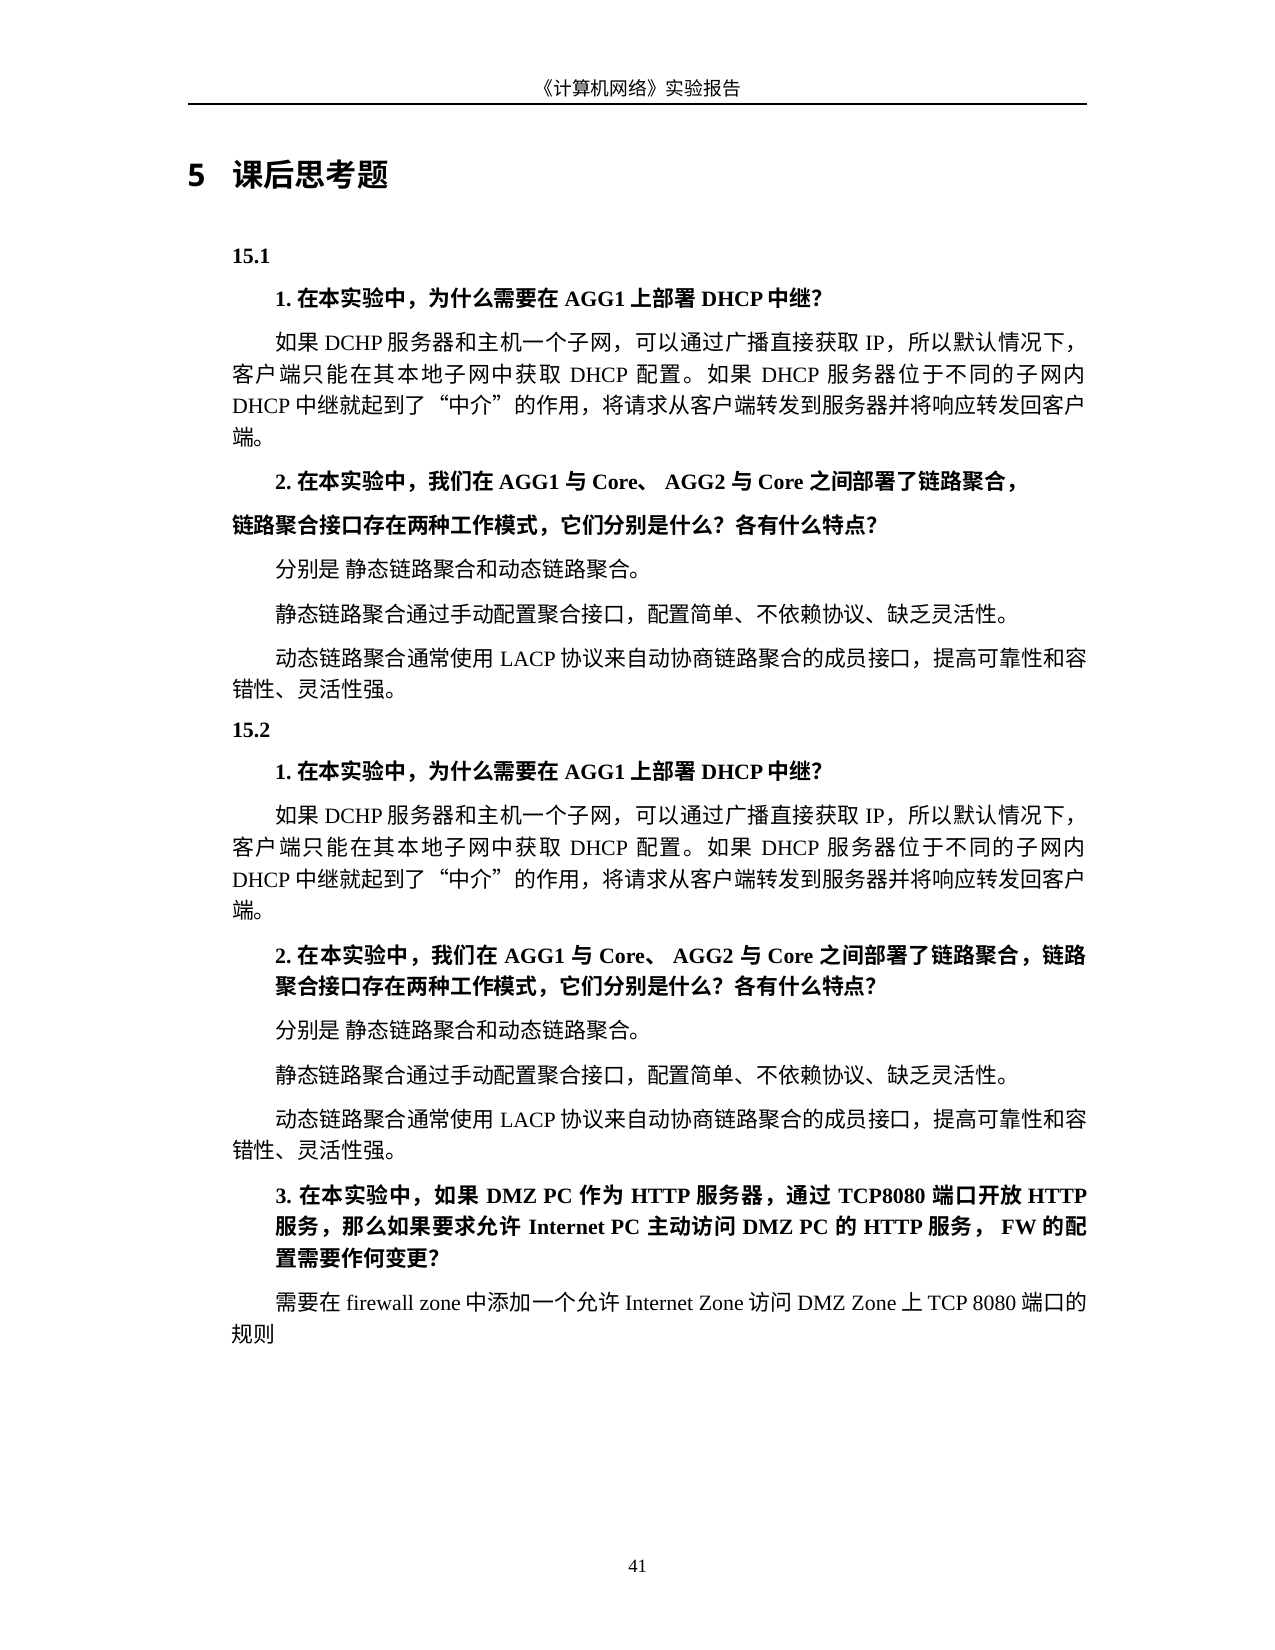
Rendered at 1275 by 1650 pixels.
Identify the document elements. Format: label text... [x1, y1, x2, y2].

text 15.1 [232, 243, 1087, 268]
text 3. 在本实验中，如果 DMZ PC 作为 HTTP 服务器，通过 TCP8080 端口开放HTTP 服务，那么如果要求允许 Internet PC 主动访问 DMZ PC 的 HTTP 服务， FW 的配置需要作何变更？ [275, 1178, 1087, 1273]
text 分别是 静态链路聚合和动态链路聚合。 [232, 552, 1087, 584]
text 15.2 [232, 717, 1087, 742]
text 静态链路聚合通过手动配置聚合接口，配置简单、不依赖协议、缺乏灵活性。 [232, 597, 1087, 628]
text 如果DCHP服务器和主机一个子网，可以通过广播直接获取IP，所以默认情况下，客户端只能在其本地子网中获取 DHCP 配置。如果 DHCP 服务器位于不同的子网内，DHCP 中继就起到了“中介”的作用，将请求从客户端转发到服务器并将响应转发回客户端。 [232, 325, 1087, 452]
text 分别是 静态链路聚合和动态链路聚合。 [232, 1013, 1087, 1045]
text 2. 在本实验中，我们在 AGG1 与 Core、 AGG2 与 Core 之间部署了链路聚合，链路聚合接口存在两种工作模式，它们分别是什么？各有什么特点？ [275, 938, 1087, 1001]
text 静态链路聚合通过手动配置聚合接口，配置简单、不依赖协议、缺乏灵活性。 [232, 1058, 1087, 1089]
text 1. 在本实验中，为什么需要在 AGG1 上部署 DHCP 中继？ [232, 754, 1087, 786]
text 2. 在本实验中，我们在 AGG1 与 Core、 AGG2 与 Core 之间部署了链路聚合， [232, 464, 1087, 496]
text 如果DCHP服务器和主机一个子网，可以通过广播直接获取IP，所以默认情况下，客户端只能在其本地子网中获取 DHCP 配置。如果 DHCP 服务器位于不同的子网内，DHCP 中继就起到了“中介”的作用，将请求从客户端转发到服务器并将响应转发回客户端。 [232, 798, 1087, 925]
text 链路聚合接口存在两种工作模式，它们分别是什么？各有什么特点？ [232, 508, 1087, 540]
text 1. 在本实验中，为什么需要在 AGG1 上部署 DHCP 中继？ [232, 281, 1087, 312]
text 动态链路聚合通常使用 LACP协议来自动协商链路聚合的成员接口，提高可靠性和容错性、灵活性强。 [232, 641, 1087, 704]
text 需要在firewall zone中添加一个允许Internet Zone访问DMZ Zone上TCP 8080端口的规则 [232, 1285, 1087, 1348]
subtitle 课后思考题 [187, 150, 1087, 195]
text 动态链路聚合通常使用 LACP协议来自动协商链路聚合的成员接口，提高可靠性和容错性、灵活性强。 [232, 1102, 1087, 1165]
